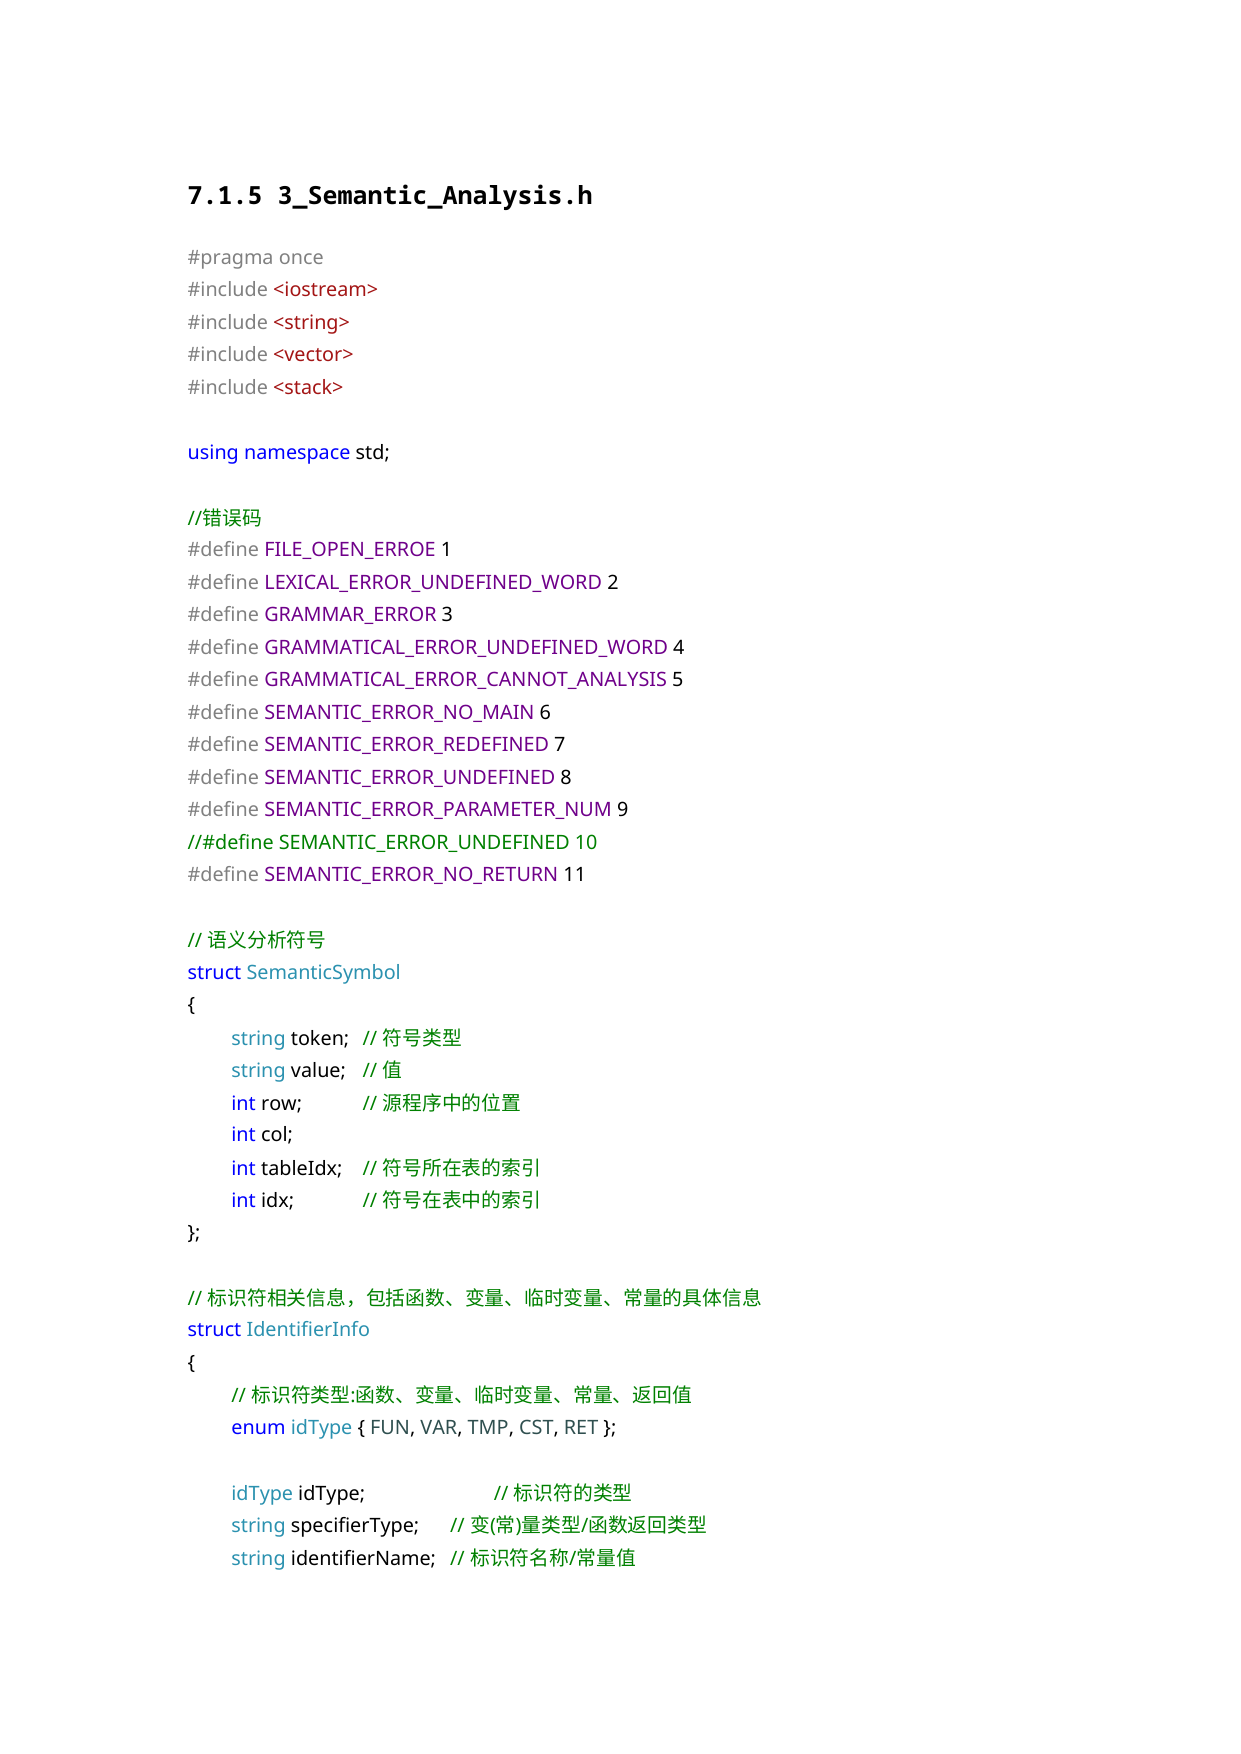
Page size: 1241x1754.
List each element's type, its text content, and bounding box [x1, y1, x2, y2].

text #define SEMANTIC_ERROR_PARAMETER_NUM 9 [187, 793, 1053, 825]
text enum idType { FUN, VAR, TMP, CST, RET }; [187, 1410, 1053, 1443]
text #define LEXICAL_ERROR_UNDEFINED_WORD 2 [187, 565, 1053, 598]
text #include <vector> [187, 338, 1053, 370]
text string specifierType; // 变(常)量类型/函数返回类型 [187, 1508, 1053, 1540]
text int idx; // 符号在表中的索引 [187, 1183, 1053, 1215]
text { [187, 1345, 1053, 1378]
text struct SemanticSymbol [187, 955, 1053, 988]
text string value; // 值 [187, 1053, 1053, 1085]
text int tableIdx; // 符号所在表的索引 [187, 1150, 1053, 1183]
text #define SEMANTIC_ERROR_REDEFINED 7 [187, 728, 1053, 760]
text using namespace std; [187, 435, 1053, 468]
text struct IdentifierInfo [187, 1313, 1053, 1345]
text int row; // 源程序中的位置 [187, 1085, 1053, 1118]
text #define FILE_OPEN_ERROE 1 [187, 533, 1053, 565]
text #pragma once [187, 240, 1053, 273]
text #include <iostream> [187, 273, 1053, 305]
text // 语义分析符号 [187, 923, 1053, 955]
text string identifierName; // 标识符名称/常量值 [187, 1540, 1053, 1573]
text //错误码 [187, 500, 1053, 533]
text #include <stack> [187, 370, 1053, 403]
text #define GRAMMATICAL_ERROR_UNDEFINED_WORD 4 [187, 630, 1053, 663]
text //#define SEMANTIC_ERROR_UNDEFINED 10 [187, 825, 1053, 858]
text // 标识符相关信息，包括函数、变量、临时变量、常量的具体信息 [187, 1280, 1053, 1313]
text string token; // 符号类型 [187, 1020, 1053, 1053]
text idType idType; // 标识符的类型 [187, 1475, 1053, 1508]
text #define GRAMMATICAL_ERROR_CANNOT_ANALYSIS 5 [187, 663, 1053, 695]
text #define SEMANTIC_ERROR_UNDEFINED 8 [187, 760, 1053, 793]
text int col; [187, 1118, 1053, 1150]
text }; [187, 1215, 1053, 1248]
text // 标识符类型:函数、变量、临时变量、常量、返回值 [187, 1378, 1053, 1410]
text #define SEMANTIC_ERROR_NO_MAIN 6 [187, 695, 1053, 728]
text #define GRAMMAR_ERROR 3 [187, 598, 1053, 630]
text #define SEMANTIC_ERROR_NO_RETURN 11 [187, 858, 1053, 890]
text #include <string> [187, 305, 1053, 338]
subtitle 7.1.5 3_Semantic_Analysis.h [187, 162, 1053, 227]
text { [187, 988, 1053, 1020]
